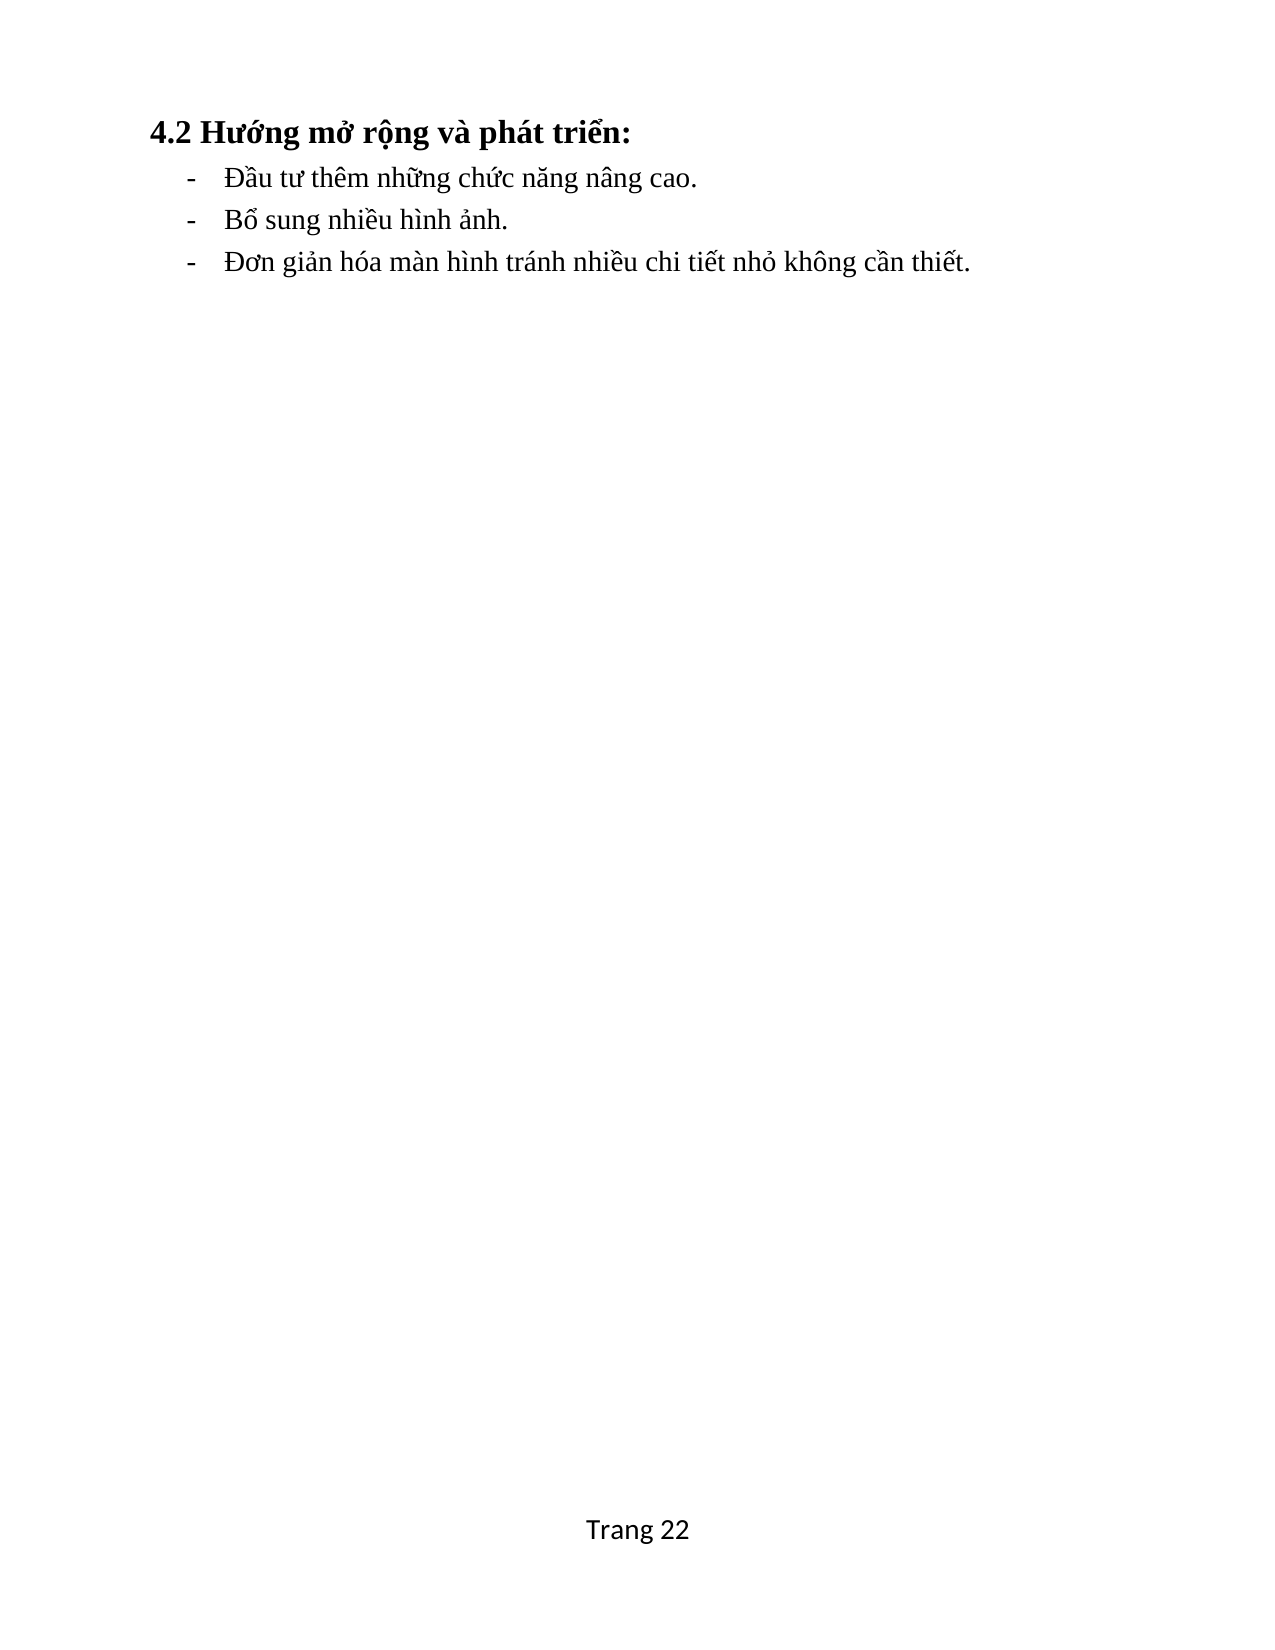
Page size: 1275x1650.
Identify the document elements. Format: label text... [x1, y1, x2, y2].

list Bổ sung nhiều hình ảnh. [186, 202, 1125, 236]
list Đơn giản hóa màn hình tránh nhiều chi tiết nhỏ không cần thiết. [186, 244, 1125, 278]
list Đầu tư thêm những chức năng nâng cao. [186, 160, 1125, 194]
subtitle 4.2 Hướng mở rộng và phát triển: [150, 112, 1125, 151]
